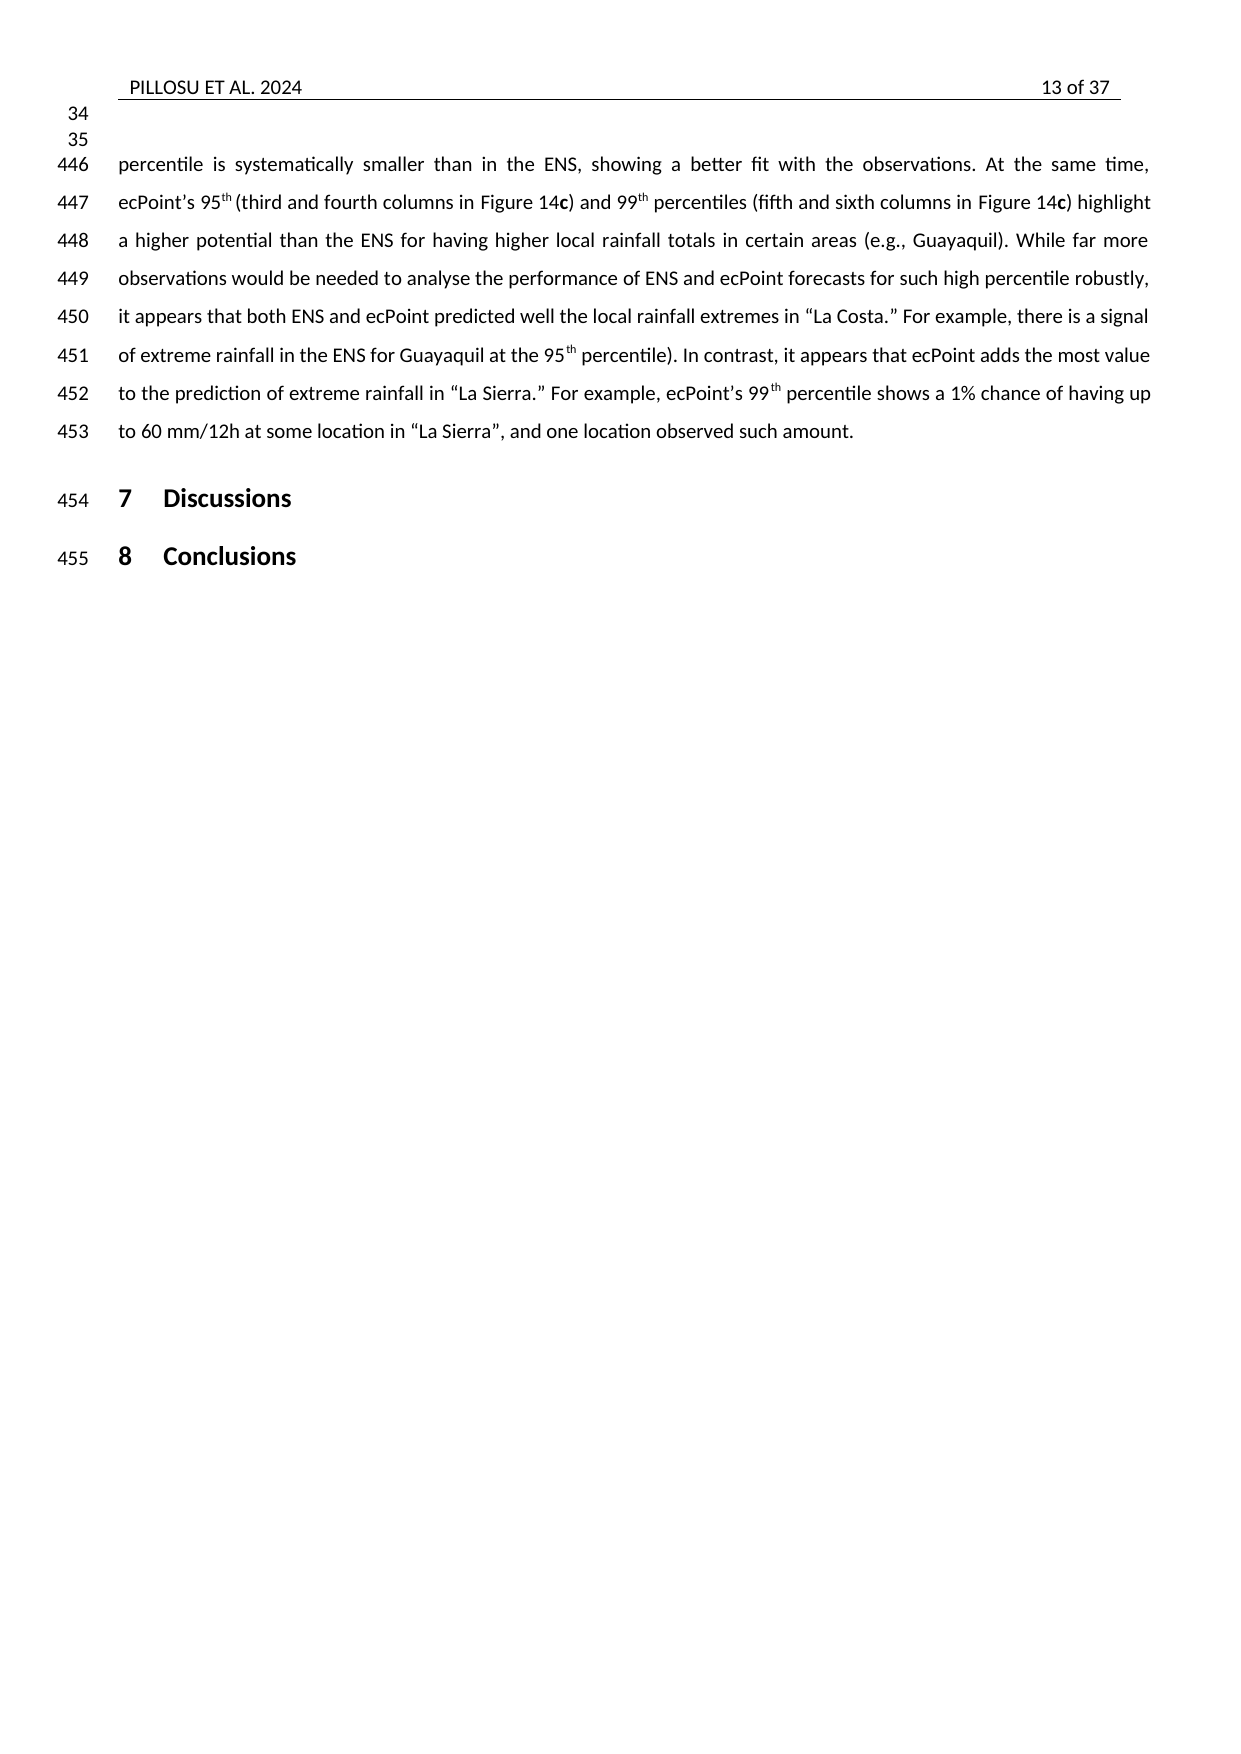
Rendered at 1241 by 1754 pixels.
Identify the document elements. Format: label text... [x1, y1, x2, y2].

subtitle Discussions [118, 481, 1152, 514]
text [118, 151, 1152, 443]
subtitle Conclusions [118, 539, 1152, 572]
